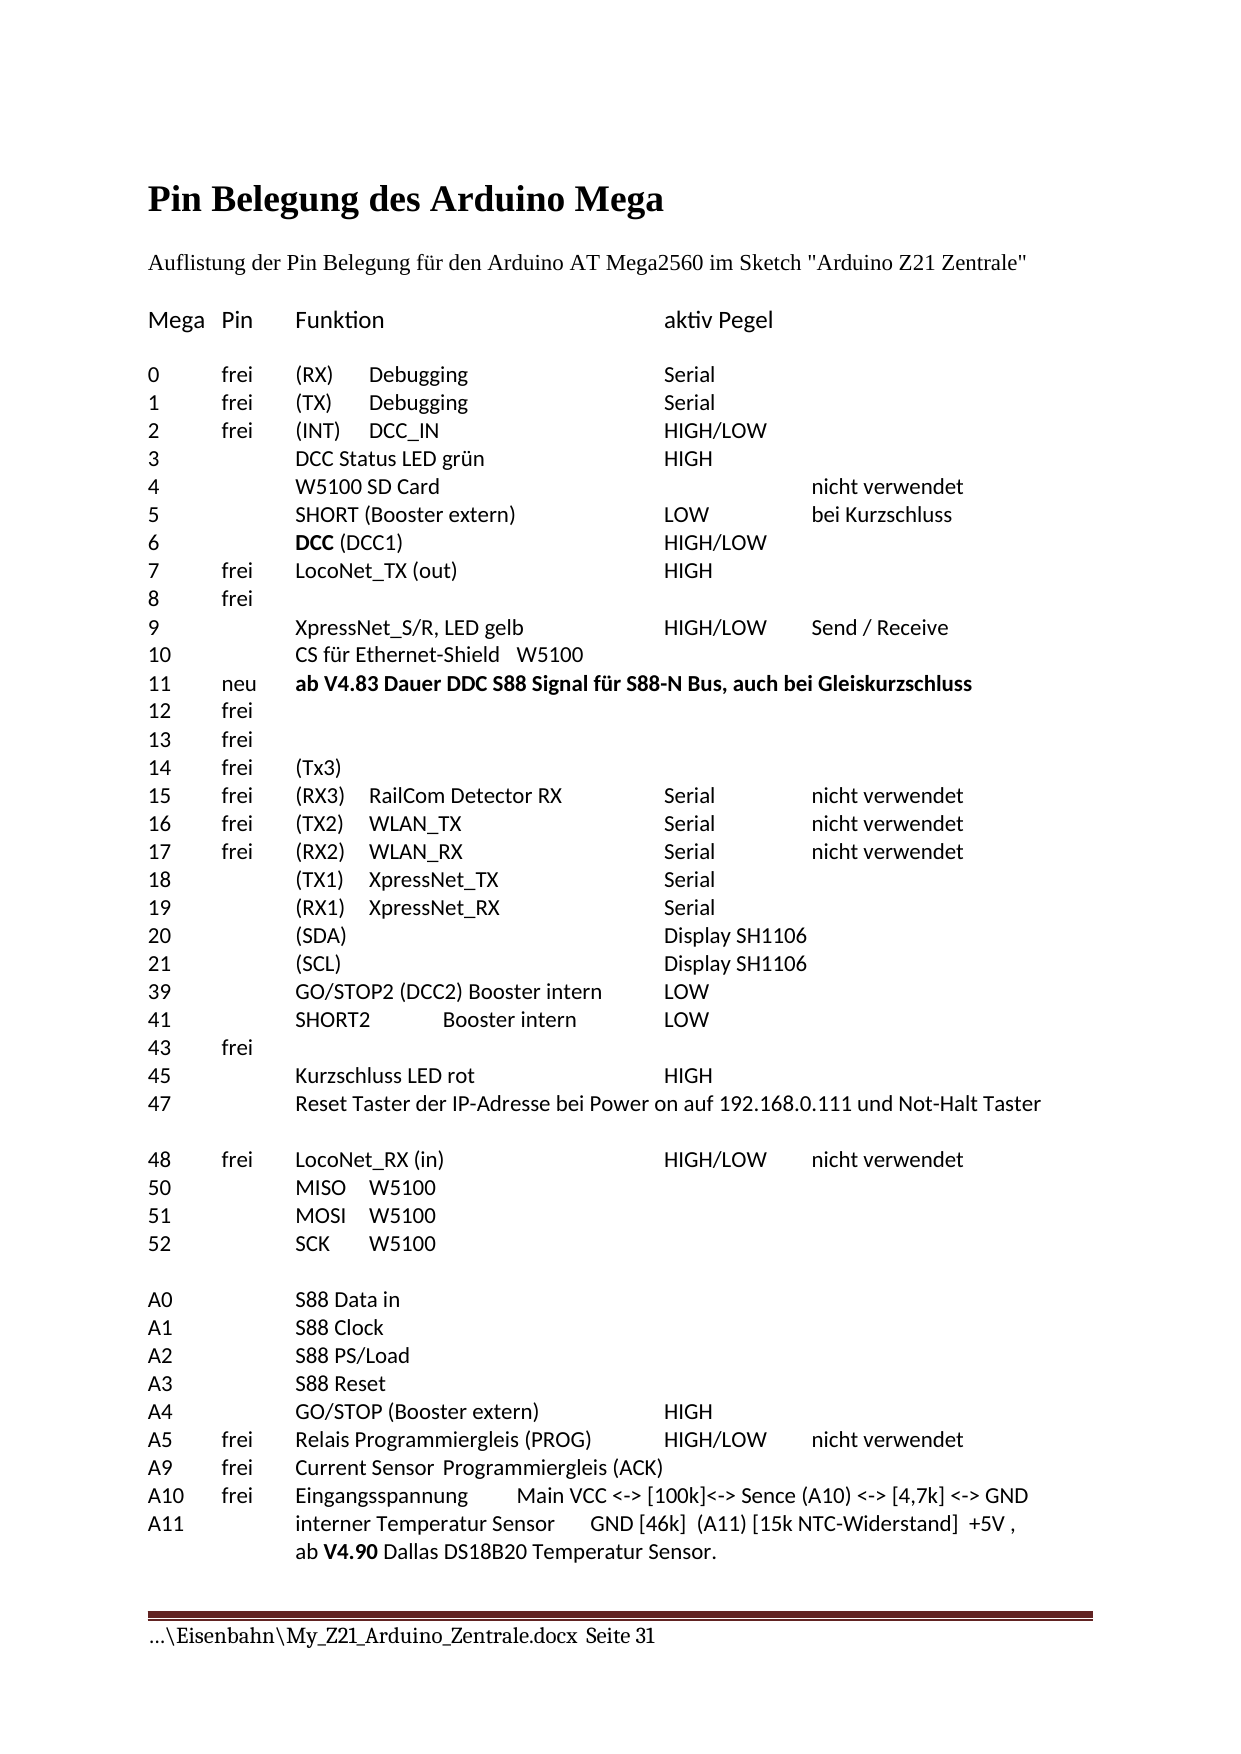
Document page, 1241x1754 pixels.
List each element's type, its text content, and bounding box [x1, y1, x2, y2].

text 17 frei (RX2) WLAN_RX Serial nicht verwendet [148, 837, 1093, 865]
text A11 interner Temperatur Sensor GND [46k] (A11) [15k NTC-Widerstand] +5V , ab V4.90 Dallas DS18B20 Temperatur Sensor. [148, 1509, 1093, 1565]
text Auflistung der Pin Belegung für den Arduino AT Mega2560 im Sketch "Arduino Z21 Zentrale" [148, 249, 1093, 275]
text 18 (TX1) XpressNet_TX Serial [148, 865, 1093, 893]
text 21 (SCL) Display SH1106 [148, 949, 1093, 977]
text A2 S88 PS/Load [148, 1341, 1093, 1369]
text 13 frei [148, 725, 1093, 753]
text 20 (SDA) Display SH1106 [148, 921, 1093, 949]
text A9 frei Current Sensor Programmiergleis (ACK) [148, 1453, 1093, 1481]
text 47 Reset Taster der IP-Adresse bei Power on auf 192.168.0.111 und Not-Halt Taster [148, 1089, 1093, 1145]
subtitle Pin Belegung des Arduino Mega [148, 177, 1093, 220]
text 1 frei (TX) Debugging Serial [148, 388, 1093, 416]
text 15 frei (RX3) RailCom Detector RX Serial nicht verwendet [148, 781, 1093, 809]
text 51 MOSI W5100 [148, 1201, 1093, 1229]
text 6 DCC (DCC1) HIGH/LOW [148, 528, 1093, 557]
text A0 S88 Data in [148, 1285, 1093, 1313]
text A4 GO/STOP (Booster extern) HIGH [148, 1397, 1093, 1425]
text 14 frei (Tx3) [148, 753, 1093, 781]
text 43 frei [148, 1033, 1093, 1061]
text 5 SHORT (Booster extern) LOW bei Kurzschluss [148, 501, 1093, 528]
text 45 Kurzschluss LED rot HIGH [148, 1061, 1093, 1089]
text A1 S88 Clock [148, 1313, 1093, 1341]
text 0 frei (RX) Debugging Serial [148, 360, 1093, 388]
text 12 frei [148, 697, 1093, 725]
text A10 frei Eingangsspannung Main VCC <-> [100k]<-> Sence (A10) <-> [4,7k] <-> GND [148, 1481, 1093, 1509]
text 10 CS für Ethernet-Shield W5100 [148, 641, 1093, 669]
text 11 neu ab V4.83 Dauer DDC S88 Signal für S88-N Bus, auch bei Gleiskurzschluss [148, 669, 1093, 697]
text 7 frei LocoNet_TX (out) HIGH [148, 557, 1093, 584]
text 48 frei LocoNet_RX (in) HIGH/LOW nicht verwendet [148, 1145, 1093, 1173]
text 52 SCK W5100 [148, 1229, 1093, 1257]
text Mega Pin Funktion aktiv Pegel [148, 304, 1093, 335]
text 41 SHORT2 Booster intern LOW [148, 1005, 1093, 1033]
text 4 W5100 SD Card nicht verwendet [148, 472, 1093, 501]
text 16 frei (TX2) WLAN_TX Serial nicht verwendet [148, 809, 1093, 837]
text A3 S88 Reset [148, 1369, 1093, 1397]
text 39 GO/STOP2 (DCC2) Booster intern LOW [148, 977, 1093, 1005]
text 50 MISO W5100 [148, 1173, 1093, 1201]
text 2 frei (INT) DCC_IN HIGH/LOW [148, 416, 1093, 444]
text 19 (RX1) XpressNet_RX Serial [148, 893, 1093, 921]
text A5 frei Relais Programmiergleis (PROG) HIGH/LOW nicht verwendet [148, 1425, 1093, 1453]
text 9 XpressNet_S/R, LED gelb HIGH/LOW Send / Receive [148, 613, 1093, 641]
text 8 frei [148, 584, 1093, 613]
text 3 DCC Status LED grün HIGH [148, 444, 1093, 472]
